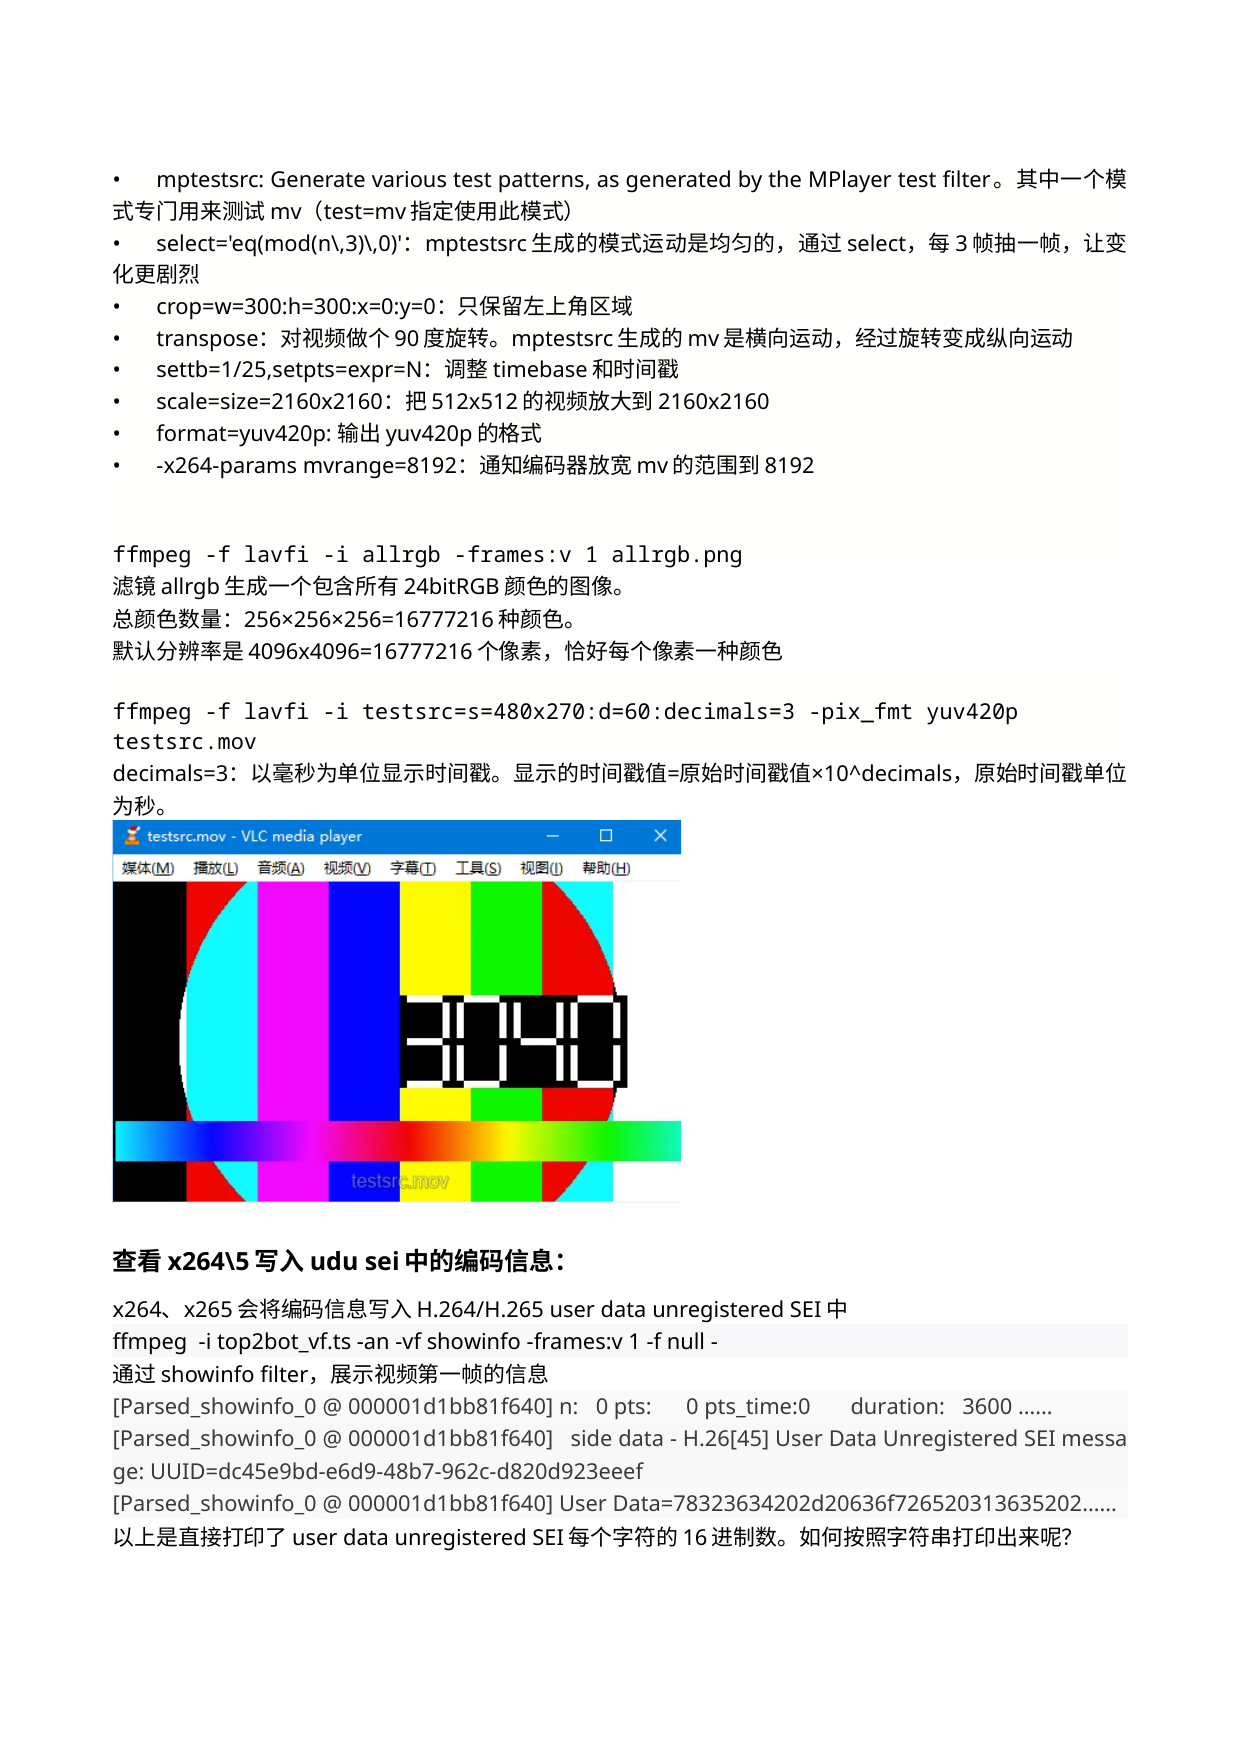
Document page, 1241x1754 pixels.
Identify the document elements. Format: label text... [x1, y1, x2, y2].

text [Parsed_showinfo_0 @ 000001d1bb81f640] n: 0 pts: 0 pts_time:0 duration: 3600 …… [112, 1389, 1128, 1422]
text • transpose：对视频做个90度旋转。mptestsrc生成的mv是横向运动，经过旋转变成纵向运动 [112, 321, 1128, 352]
text decimals=3：以毫秒为单位显示时间戳。显示的时间戳值=原始时间戳值×10^decimals，原始时间戳单位为秒。 [112, 756, 1128, 821]
text x264、x265会将编码信息写入H.264/H.265 user data unregistered SEI中 [112, 1292, 1128, 1324]
picture [112, 820, 682, 1203]
text 以上是直接打印了user data unregistered SEI每个字符的16进制数。如何按照字符串打印出来呢？ [112, 1519, 1128, 1552]
text ffmpeg -f lavfi -i allrgb -frames:v 1 allrgb.png [112, 539, 1128, 569]
text ffmpeg -f lavfi -i testsrc=s=480x270:d=60:decimals=3 -pix_fmt yuv420p testsrc.mov [112, 696, 1128, 756]
text 滤镜allrgb生成一个包含所有24bitRGB颜色的图像。 [112, 569, 1128, 601]
text [Parsed_showinfo_0 @ 000001d1bb81f640] User Data=78323634202d20636f726520313635202…… [112, 1487, 1128, 1519]
text 查看x264\5写入udu sei中的编码信息： [112, 1227, 1128, 1292]
text ffmpeg -i top2bot_vf.ts -an -vf showinfo -frames:v 1 -f null - [112, 1324, 1128, 1357]
text • settb=1/25,setpts=expr=N：调整timebase和时间戳 [112, 352, 1128, 384]
text • mptestsrc: Generate various test patterns, as generated by the MPlayer test filter。其中一个模式专门用来测试mv（test=mv指定使用此模式） [112, 162, 1128, 226]
text • scale=size=2160x2160：把512x512的视频放大到2160x2160 [112, 384, 1128, 416]
text • crop=w=300:h=300:x=0:y=0：只保留左上角区域 [112, 289, 1128, 321]
text • select='eq(mod(n\,3)\,0)'：mptestsrc生成的模式运动是均匀的，通过select，每3帧抽一帧，让变化更剧烈 [112, 226, 1128, 289]
text 总颜色数量：256×256×256=16777216种颜色。 [112, 601, 1128, 634]
text 通过showinfo filter，展示视频第一帧的信息 [112, 1357, 1128, 1389]
text • -x264-params mvrange=8192：通知编码器放宽mv的范围到8192 [112, 448, 1128, 479]
text • format=yuv420p: 输出yuv420p的格式 [112, 416, 1128, 448]
text [Parsed_showinfo_0 @ 000001d1bb81f640] side data - H.26[45] User Data Unregistered SEI message: UUID=dc45e9bd-e6d9-48b7-962c-d820d923eeef [112, 1422, 1128, 1487]
text 默认分辨率是4096x4096=16777216个像素，恰好每个像素一种颜色 [112, 634, 1128, 666]
